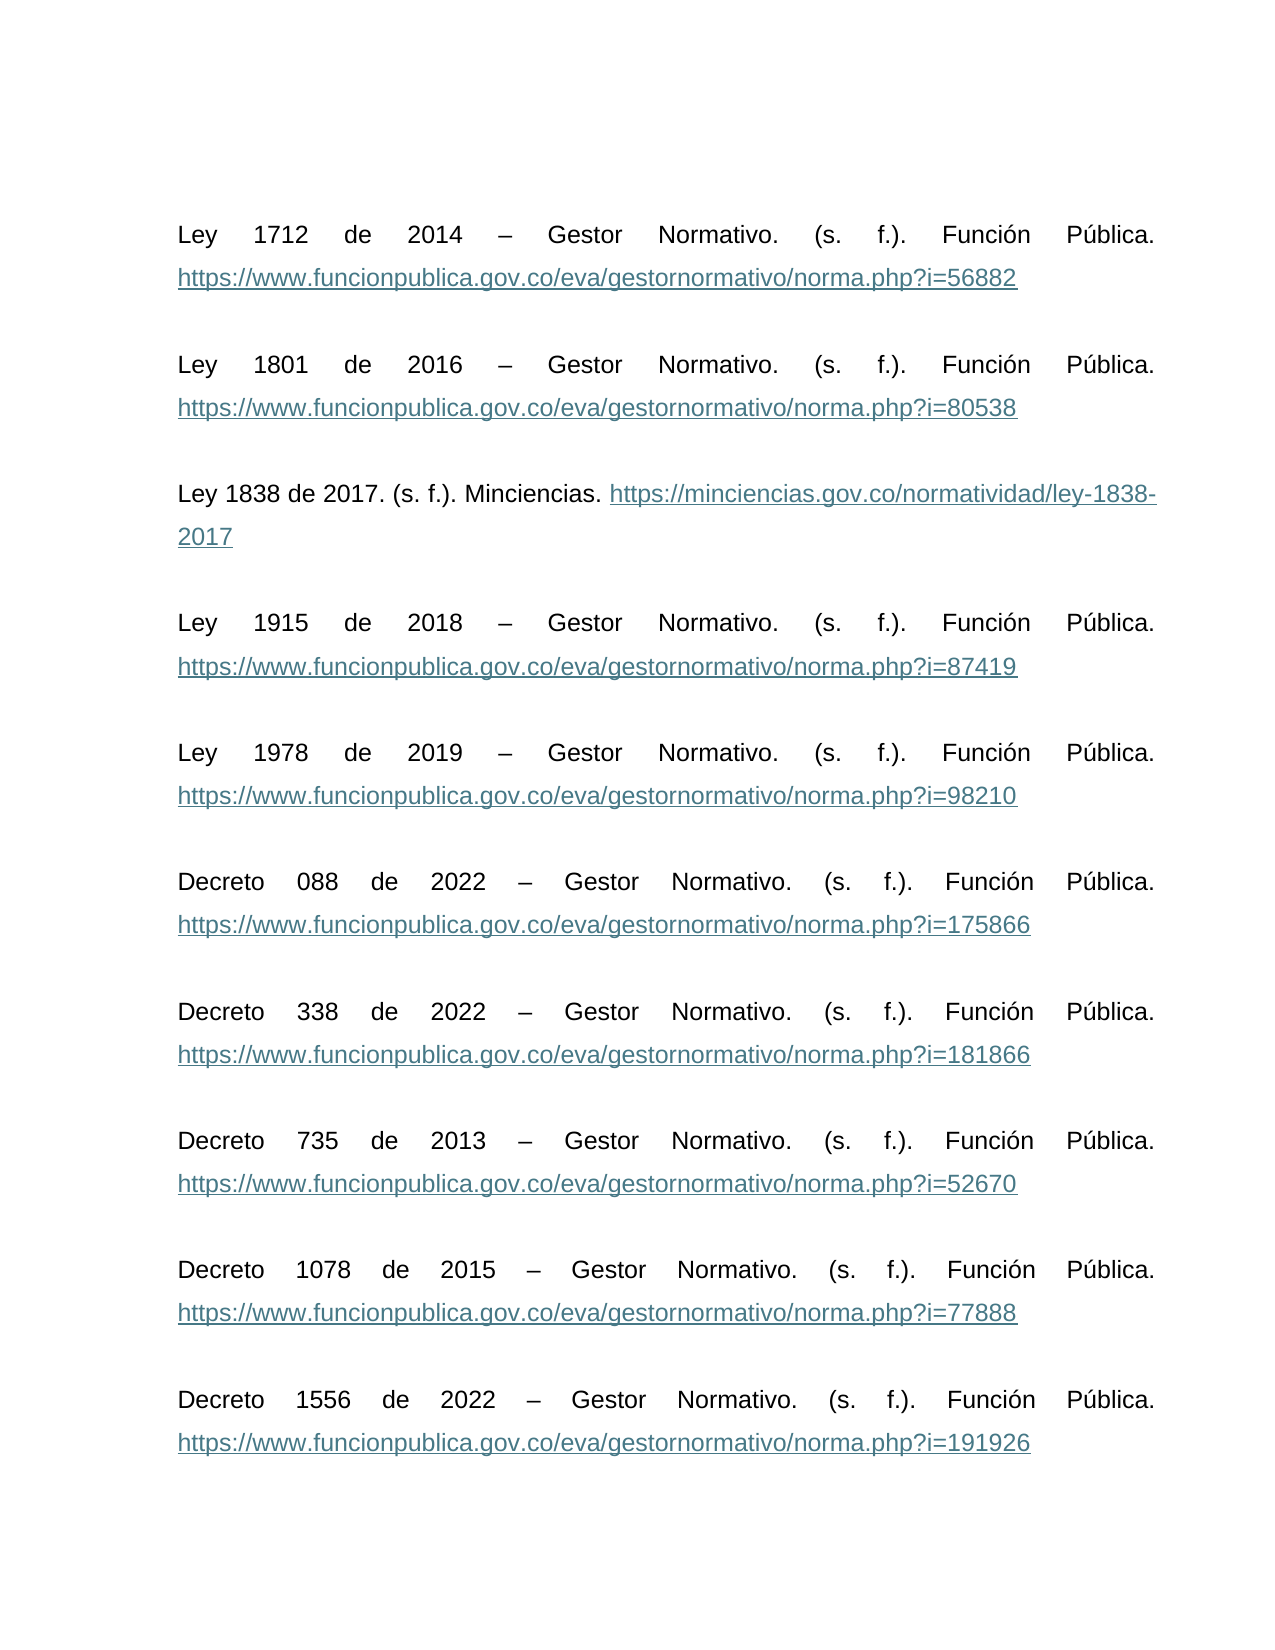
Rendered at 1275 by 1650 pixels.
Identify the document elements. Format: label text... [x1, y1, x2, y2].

text Ley 1838 de 2017. (s. f.). Minciencias. https://minciencias.gov.co/normatividad/ley-1838-2017 [177, 479, 1157, 551]
text Ley 1801 de 2016 – Gestor Normativo. (s. f.). Función Pública. https://www.funcionpublica.gov.co/eva/gestornormativo/norma.php?i=80538 [177, 350, 1157, 422]
text Decreto 1078 de 2015 – Gestor Normativo. (s. f.). Función Pública. https://www.funcionpublica.gov.co/eva/gestornormativo/norma.php?i=77888 [177, 1255, 1157, 1327]
text Decreto 338 de 2022 – Gestor Normativo. (s. f.). Función Pública. https://www.funcionpublica.gov.co/eva/gestornormativo/norma.php?i=181866 [177, 997, 1157, 1068]
text Ley 1712 de 2014 – Gestor Normativo. (s. f.). Función Pública. https://www.funcionpublica.gov.co/eva/gestornormativo/norma.php?i=56882 [177, 220, 1157, 292]
text Decreto 735 de 2013 – Gestor Normativo. (s. f.). Función Pública. https://www.funcionpublica.gov.co/eva/gestornormativo/norma.php?i=52670 [177, 1126, 1157, 1198]
text Ley 1978 de 2019 – Gestor Normativo. (s. f.). Función Pública. https://www.funcionpublica.gov.co/eva/gestornormativo/norma.php?i=98210 [177, 738, 1157, 810]
text Decreto 088 de 2022 – Gestor Normativo. (s. f.). Función Pública. https://www.funcionpublica.gov.co/eva/gestornormativo/norma.php?i=175866 [177, 867, 1157, 939]
text Ley 1915 de 2018 – Gestor Normativo. (s. f.). Función Pública. https://www.funcionpublica.gov.co/eva/gestornormativo/norma.php?i=87419 [177, 608, 1157, 680]
text Decreto 1556 de 2022 – Gestor Normativo. (s. f.). Función Pública. https://www.funcionpublica.gov.co/eva/gestornormativo/norma.php?i=191926 [177, 1385, 1157, 1457]
